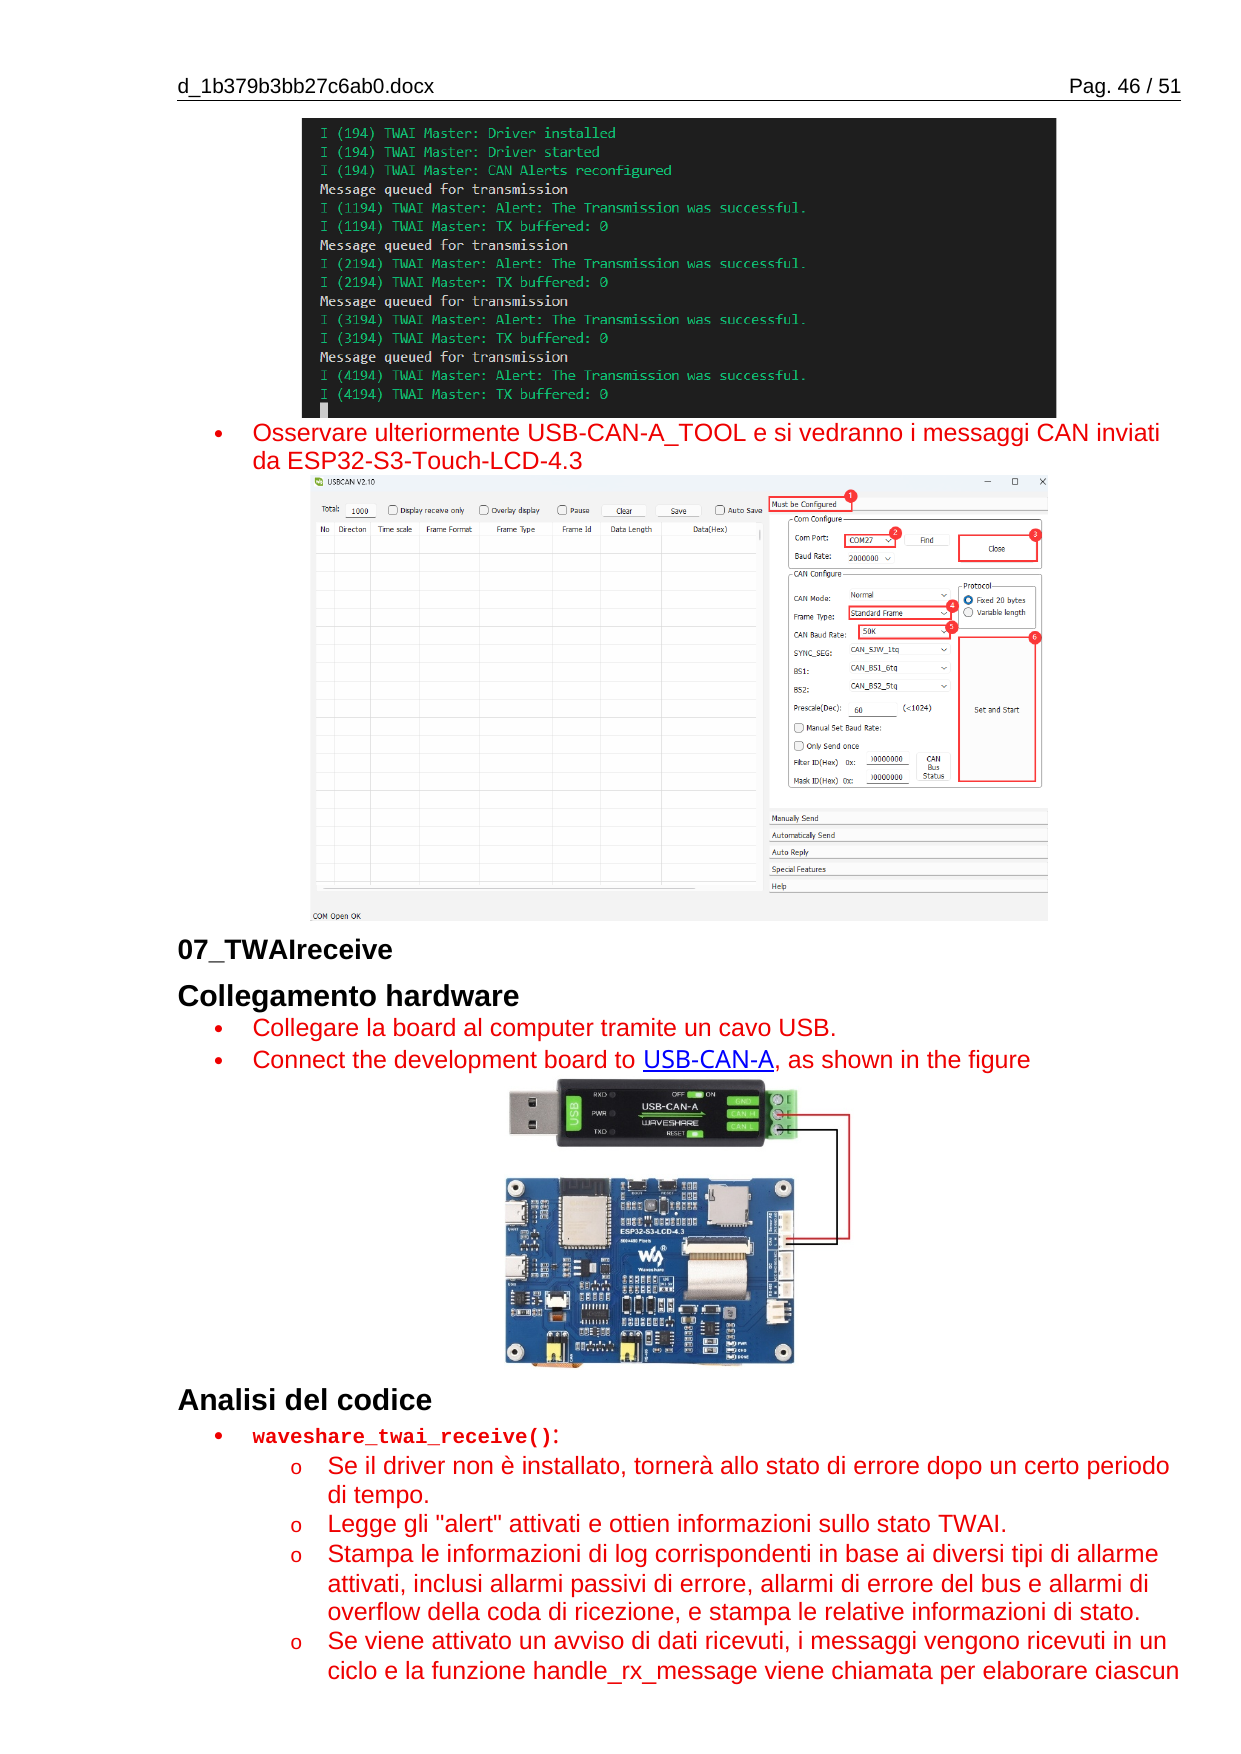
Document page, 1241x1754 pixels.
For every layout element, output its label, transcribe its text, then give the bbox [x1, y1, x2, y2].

subtitle 07_TWAIreceive [177, 933, 1181, 966]
text Connect the development board to USB-CAN-A, as shown in the figure [215, 1042, 1181, 1076]
subtitle Analisi del codice [177, 1382, 1181, 1417]
picture [503, 1075, 855, 1370]
text waveshare_twai_receive(): [215, 1417, 1181, 1451]
list Se il driver non è installato, tornerà allo stato di errore dopo un certo periodo di tempo. [290, 1451, 1181, 1509]
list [290, 1626, 1181, 1684]
text Osservare ulteriormente USB-CAN-A_TOOL e si vedranno i messaggi CAN inviati da ESP32-S3-Touch-LCD-4.3 [215, 417, 1181, 475]
list Legge gli "alert" attivati ​​e ottien informazioni sullo stato TWAI. [290, 1509, 1181, 1539]
text Collegare la board al computer tramite un cavo USB. [215, 1013, 1181, 1042]
picture [301, 118, 1057, 418]
picture [310, 475, 1048, 921]
subtitle Collegamento hardware [177, 978, 1181, 1013]
list Stampa le informazioni di log corrispondenti in base ai diversi tipi di allarme attivati, inclusi allarmi passivi di errore, allarmi di errore del bus e allarmi di overflow della coda di ricezione, e stampa le relative informazioni di stato. [290, 1539, 1181, 1626]
